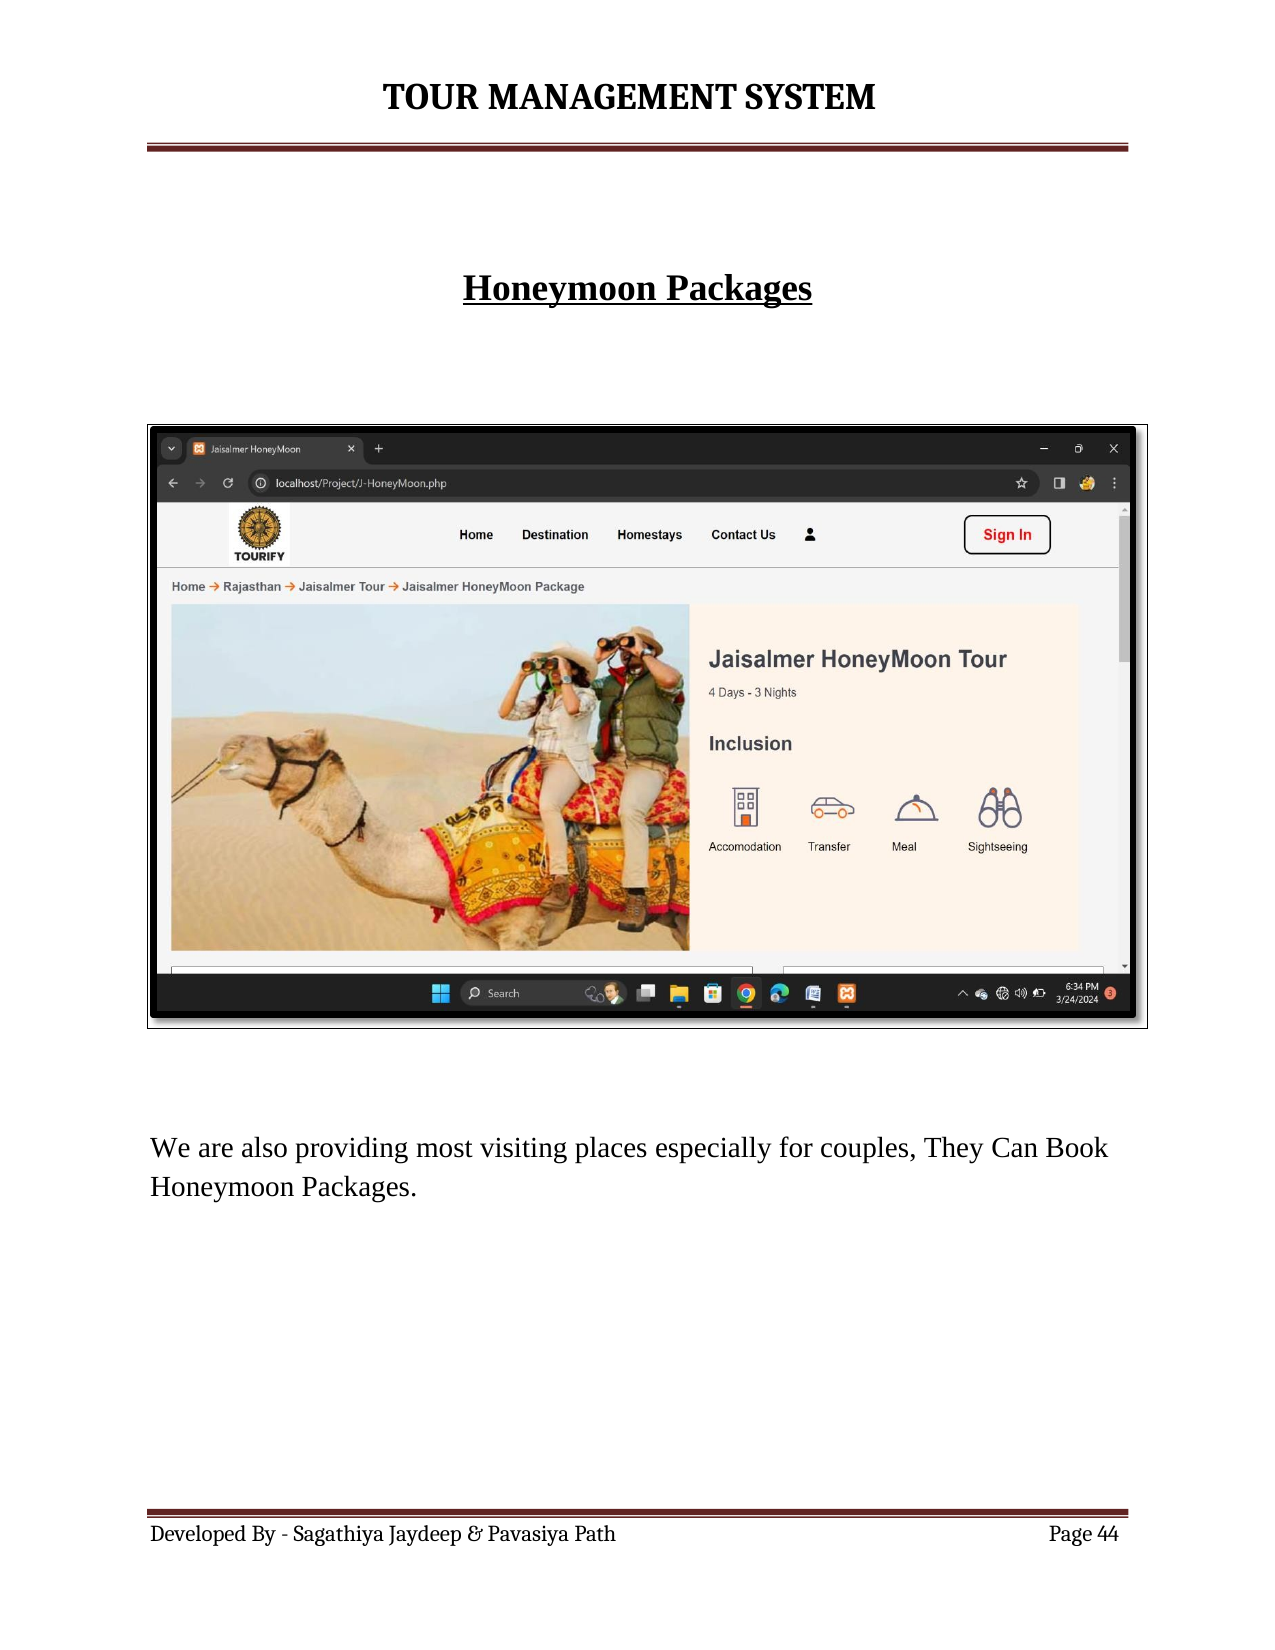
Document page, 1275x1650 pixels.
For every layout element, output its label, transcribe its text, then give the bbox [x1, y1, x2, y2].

subtitle Honeymoon Packages [71, 266, 1204, 309]
picture [148, 425, 1147, 1028]
text We are also providing most visiting places especially for couples, They Can Book Honeymoon Packages. [150, 1130, 1204, 1202]
